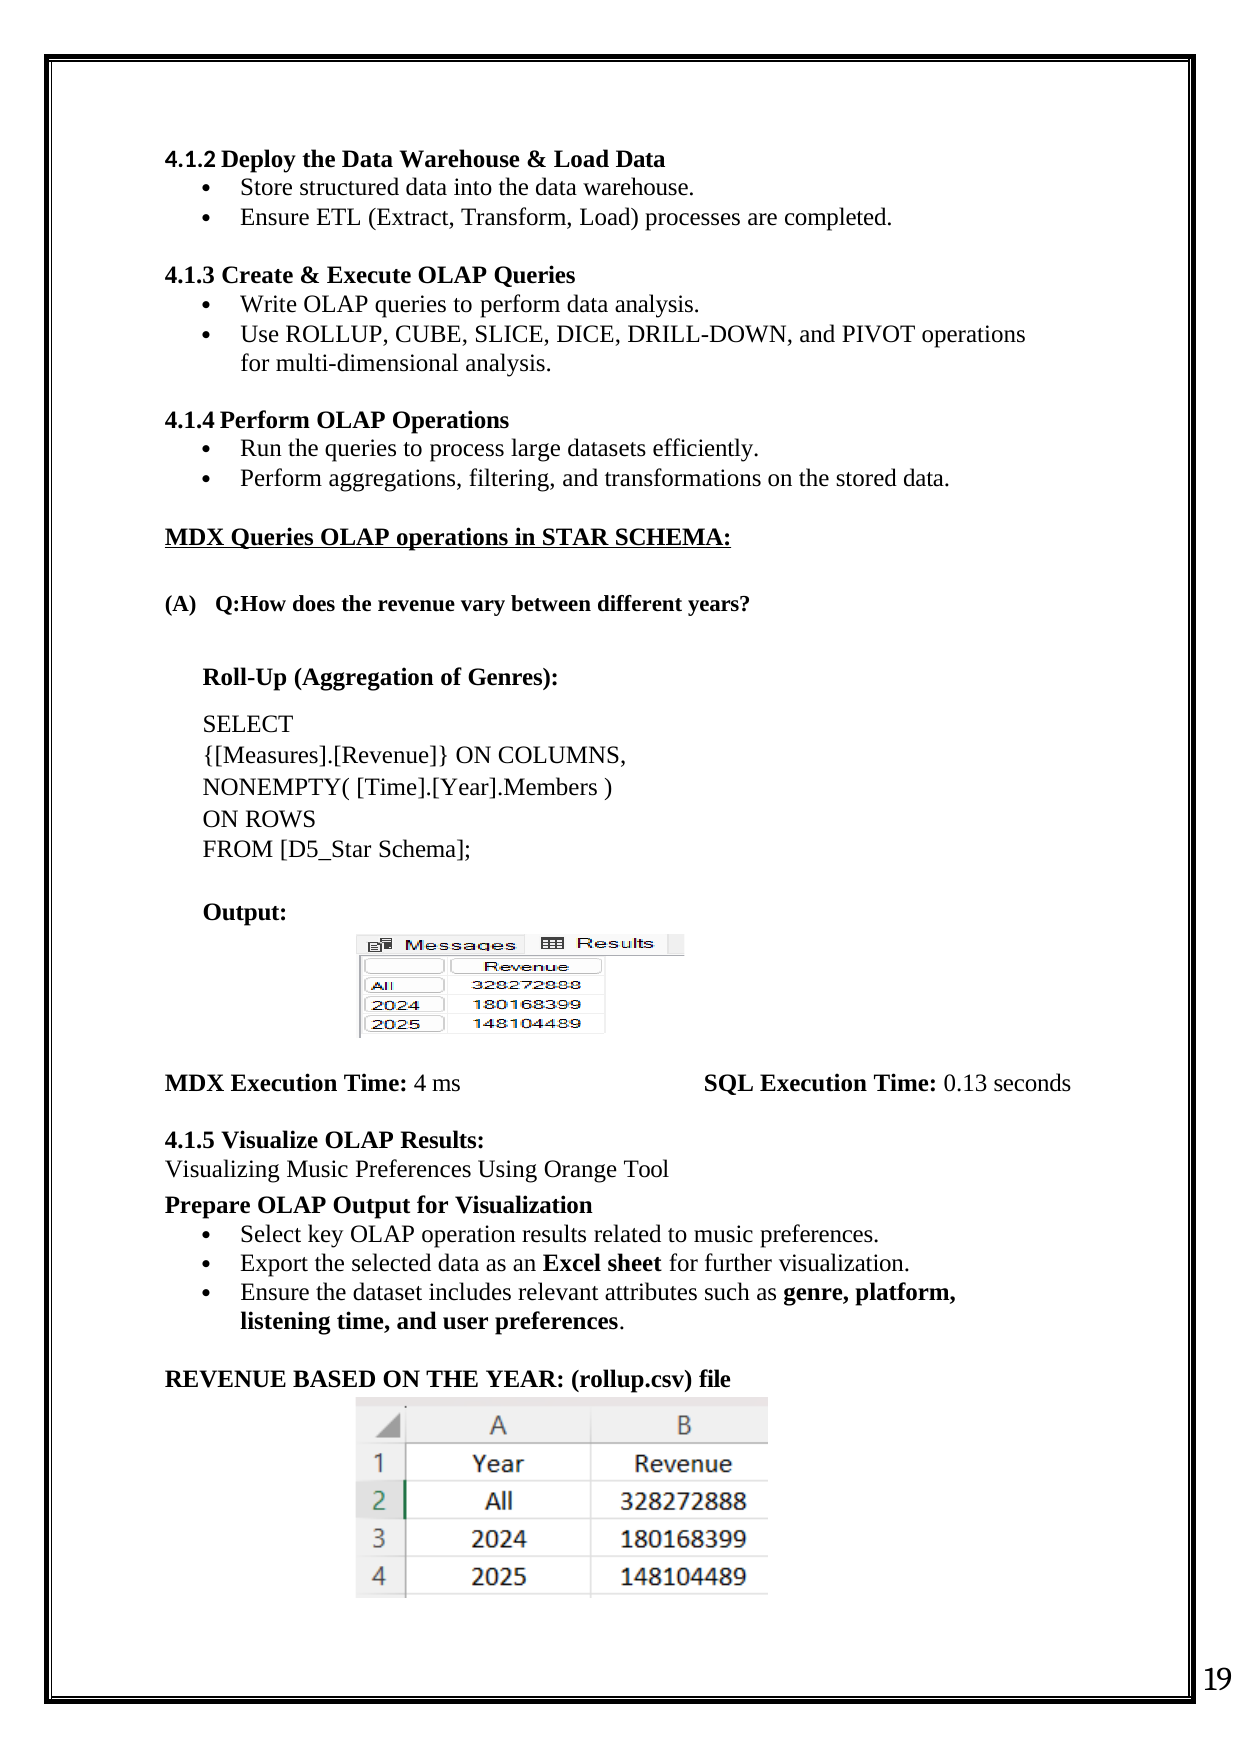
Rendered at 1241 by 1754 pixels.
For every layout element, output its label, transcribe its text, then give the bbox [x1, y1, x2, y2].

list Use ROLLUP, CUBE, SLICE, DICE, DRILL-DOWN, and PIVOT operations for multi-dimensional analysis. [202, 319, 1058, 376]
list Perform aggregations, filtering, and transformations on the stored data. [202, 463, 1188, 492]
subtitle Create & Execute OLAP Queries [164, 261, 1188, 289]
list Ensure ETL (Extract, Transform, Load) processes are completed. [202, 202, 1188, 231]
text FROM [D5_Star Schema]; [202, 835, 1188, 864]
list Deploy the Data Warehouse & Load Data [164, 144, 1188, 174]
text MDX Execution Time: 4 ms SQL Execution Time: 0.13 seconds [164, 1068, 1188, 1097]
list Q:How does the revenue vary between different years? [164, 590, 1188, 616]
picture [356, 934, 685, 1038]
text Visualizing Music Preferences Using Orange Tool [164, 1154, 1188, 1183]
subtitle Visualize OLAP Results: [164, 1126, 1188, 1154]
list Run the queries to process large datasets efficiently. [202, 434, 1188, 462]
list Write OLAP queries to perform data analysis. [202, 289, 1188, 318]
text {[Measures].[Revenue]} ON COLUMNS, NONEMPTY( [Time].[Year].Members ) ON ROWS [202, 741, 651, 832]
subtitle REVENUE BASED ON THE YEAR: (rollup.csv) file [164, 1364, 1188, 1393]
list Ensure the dataset includes relevant attributes such as genre, platform, listening time, and user preferences. [202, 1277, 1049, 1334]
subtitle Perform OLAP Operations [164, 405, 1188, 434]
text SELECT [202, 709, 1188, 738]
picture [355, 1397, 768, 1598]
text MDX Queries OLAP operations in STAR SCHEMA: [164, 522, 1188, 551]
subtitle Prepare OLAP Output for Visualization [164, 1191, 1188, 1220]
subtitle Roll-Up (Aggregation of Genres): [202, 662, 1188, 691]
subtitle Output: [202, 897, 1188, 926]
list Select key OLAP operation results related to music preferences. [202, 1220, 1188, 1248]
list Store structured data into the data warehouse. [202, 174, 1188, 201]
list Export the selected data as an Excel sheet for further visualization. [202, 1248, 1188, 1277]
